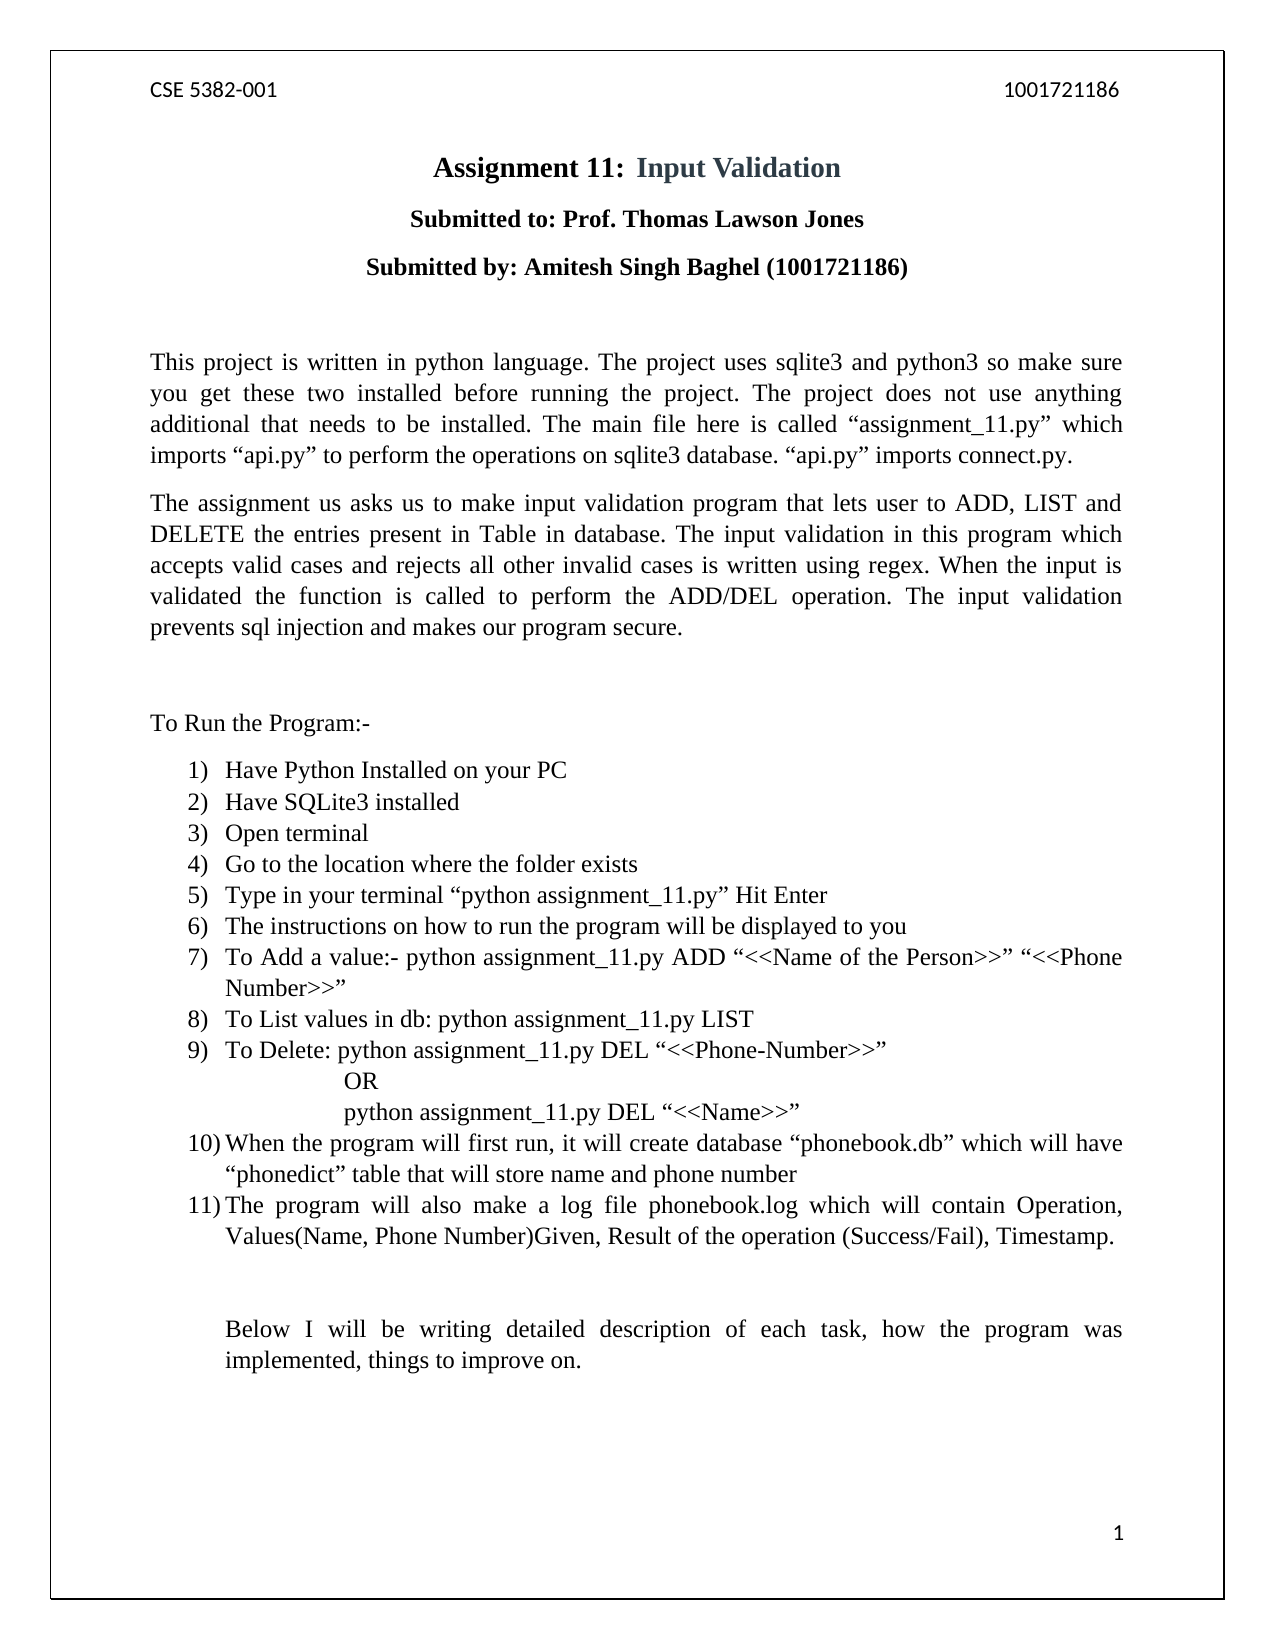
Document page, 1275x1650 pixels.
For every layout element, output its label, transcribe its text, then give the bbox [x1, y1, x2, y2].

text Assignment 11: Input Validation [150, 150, 1124, 183]
list When the program will first run, it will create database “phonebook.db” which will have “phonedict” table that will store name and phone number [187, 1128, 1124, 1188]
list Have Python Installed on your PC [187, 756, 1124, 784]
list Have SQLite3 installed [187, 787, 1124, 815]
list The program will also make a log file phonebook.log which will contain Operation, Values(Name, Phone Number)Given, Result of the operation (Success/Fail), Timestamp. [187, 1190, 1124, 1250]
text Submitted to: Prof. Thomas Lawson Jones [150, 204, 1124, 233]
list The instructions on how to run the program will be displayed to you [187, 911, 1124, 939]
list Go to the location where the folder exists [187, 849, 1124, 877]
list To Add a value:- python assignment_11.py ADD “<<Name of the Person>>” “<<Phone Number>>” [187, 942, 1124, 1002]
list To List values in db: python assignment_11.py LIST [187, 1004, 1124, 1033]
list Type in your terminal “python assignment_11.py” Hit Enter [187, 880, 1124, 908]
text To Run the Program:- [150, 708, 1124, 737]
text The assignment us asks us to make input validation program that lets user to ADD, LIST and DELETE the entries present in Table in database. The input validation in this program which accepts valid cases and rejects all other invalid cases is written using regex. When the input is validated the function is called to perform the ADD/DEL operation. The input validation prevents sql injection and makes our program secure. [150, 488, 1124, 641]
list Below I will be writing detailed description of each task, how the program was implemented, things to improve on. [225, 1314, 1124, 1374]
list OR [225, 1066, 1124, 1095]
text This project is written in python language. The project uses sqlite3 and python3 so make sure you get these two installed before running the project. The project does not use anything additional that needs to be installed. The main file here is called “assignment_11.py” which imports “api.py” to perform the operations on sqlite3 database. “api.py” imports connect.py. [150, 347, 1124, 469]
text Submitted by: Amitesh Singh Baghel (1001721186) [150, 252, 1124, 281]
list To Delete: python assignment_11.py DEL “<<Phone-Number>>” [187, 1035, 1124, 1064]
list python assignment_11.py DEL “<<Name>>” [225, 1097, 1124, 1126]
list Open terminal [187, 818, 1124, 846]
